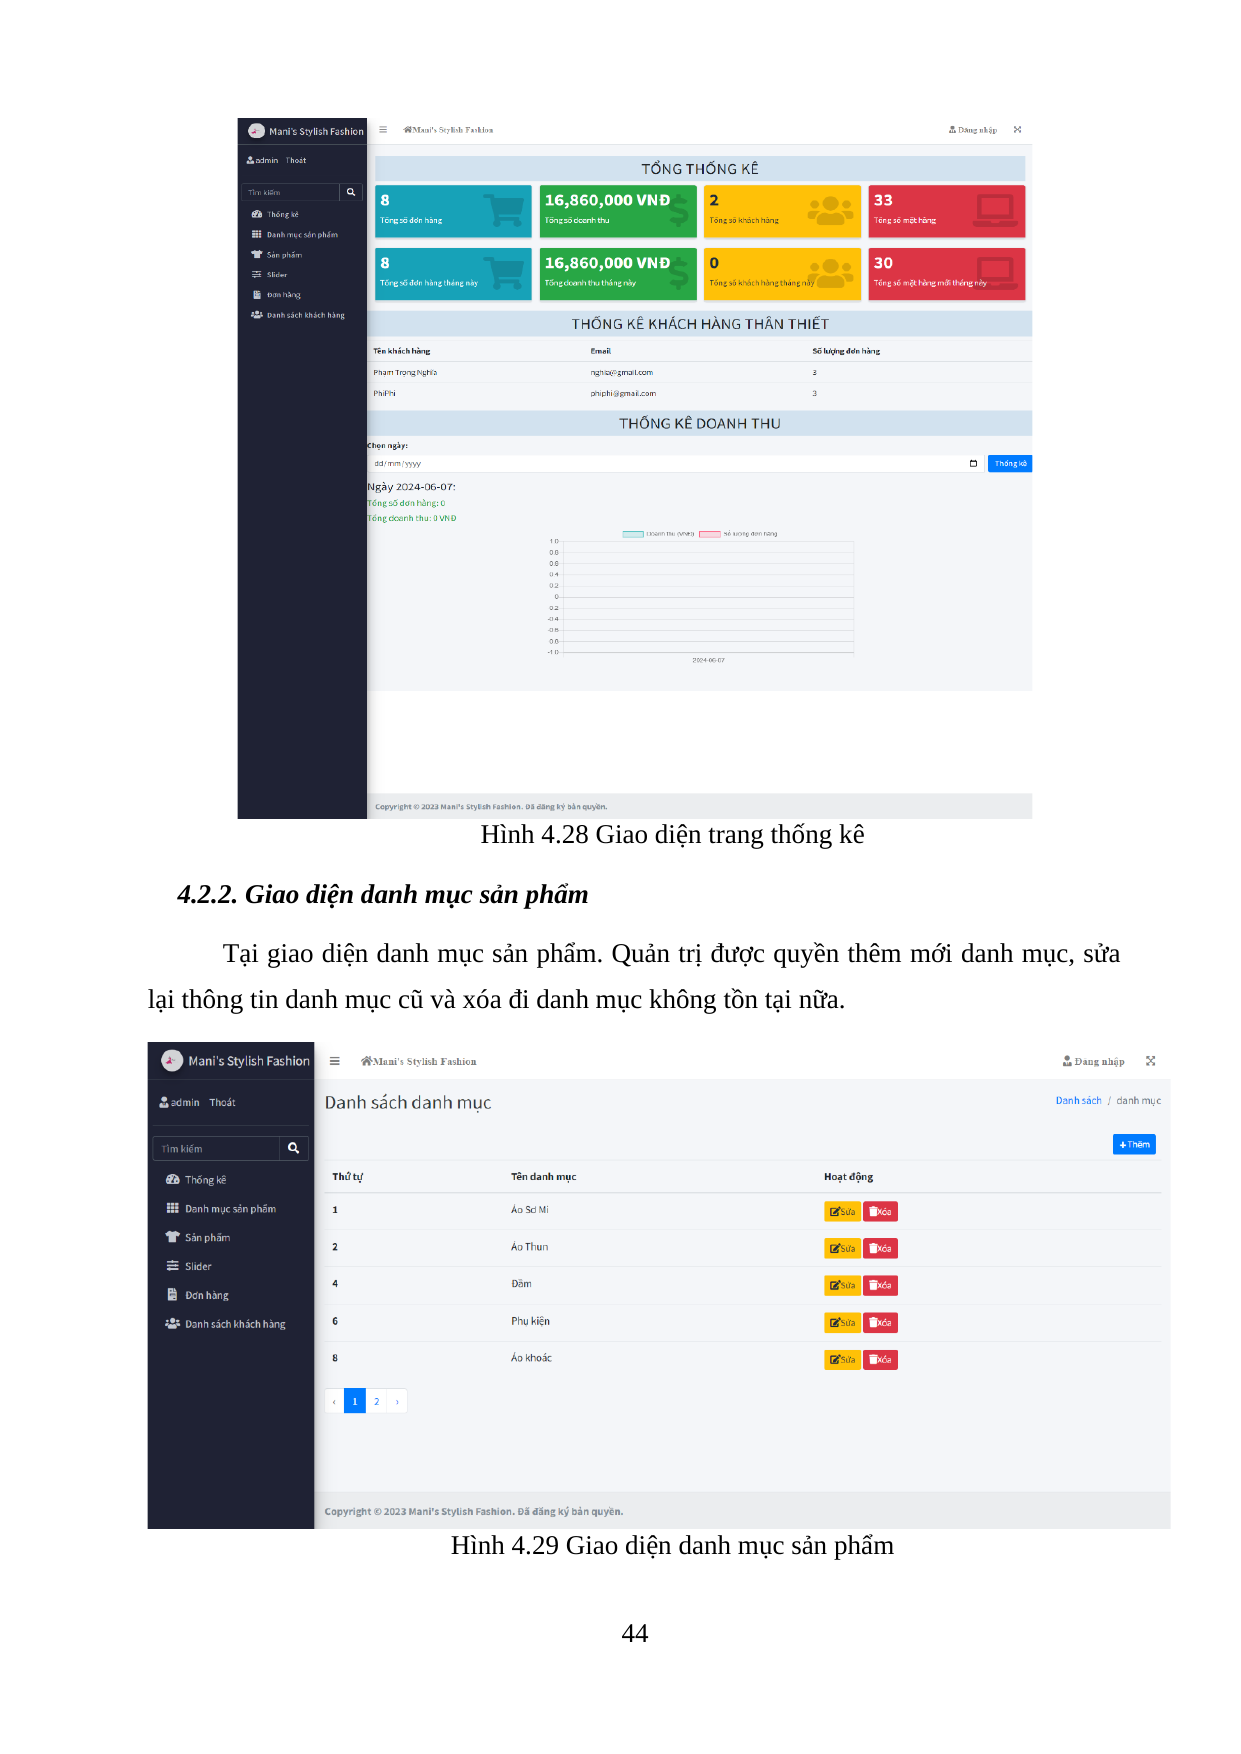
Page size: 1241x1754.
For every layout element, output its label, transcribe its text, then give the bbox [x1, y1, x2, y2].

picture [237, 118, 1033, 819]
picture [147, 1042, 1171, 1529]
text Tại giao diện danh mục sản phẩm. Quản trị được quyền thêm mới danh mục, sửa lại thông tin danh mục cũ và xóa đi danh mục không tồn tại nữa. [148, 937, 1122, 1015]
subtitle Giao diện danh mục sản phẩm [177, 878, 1122, 909]
